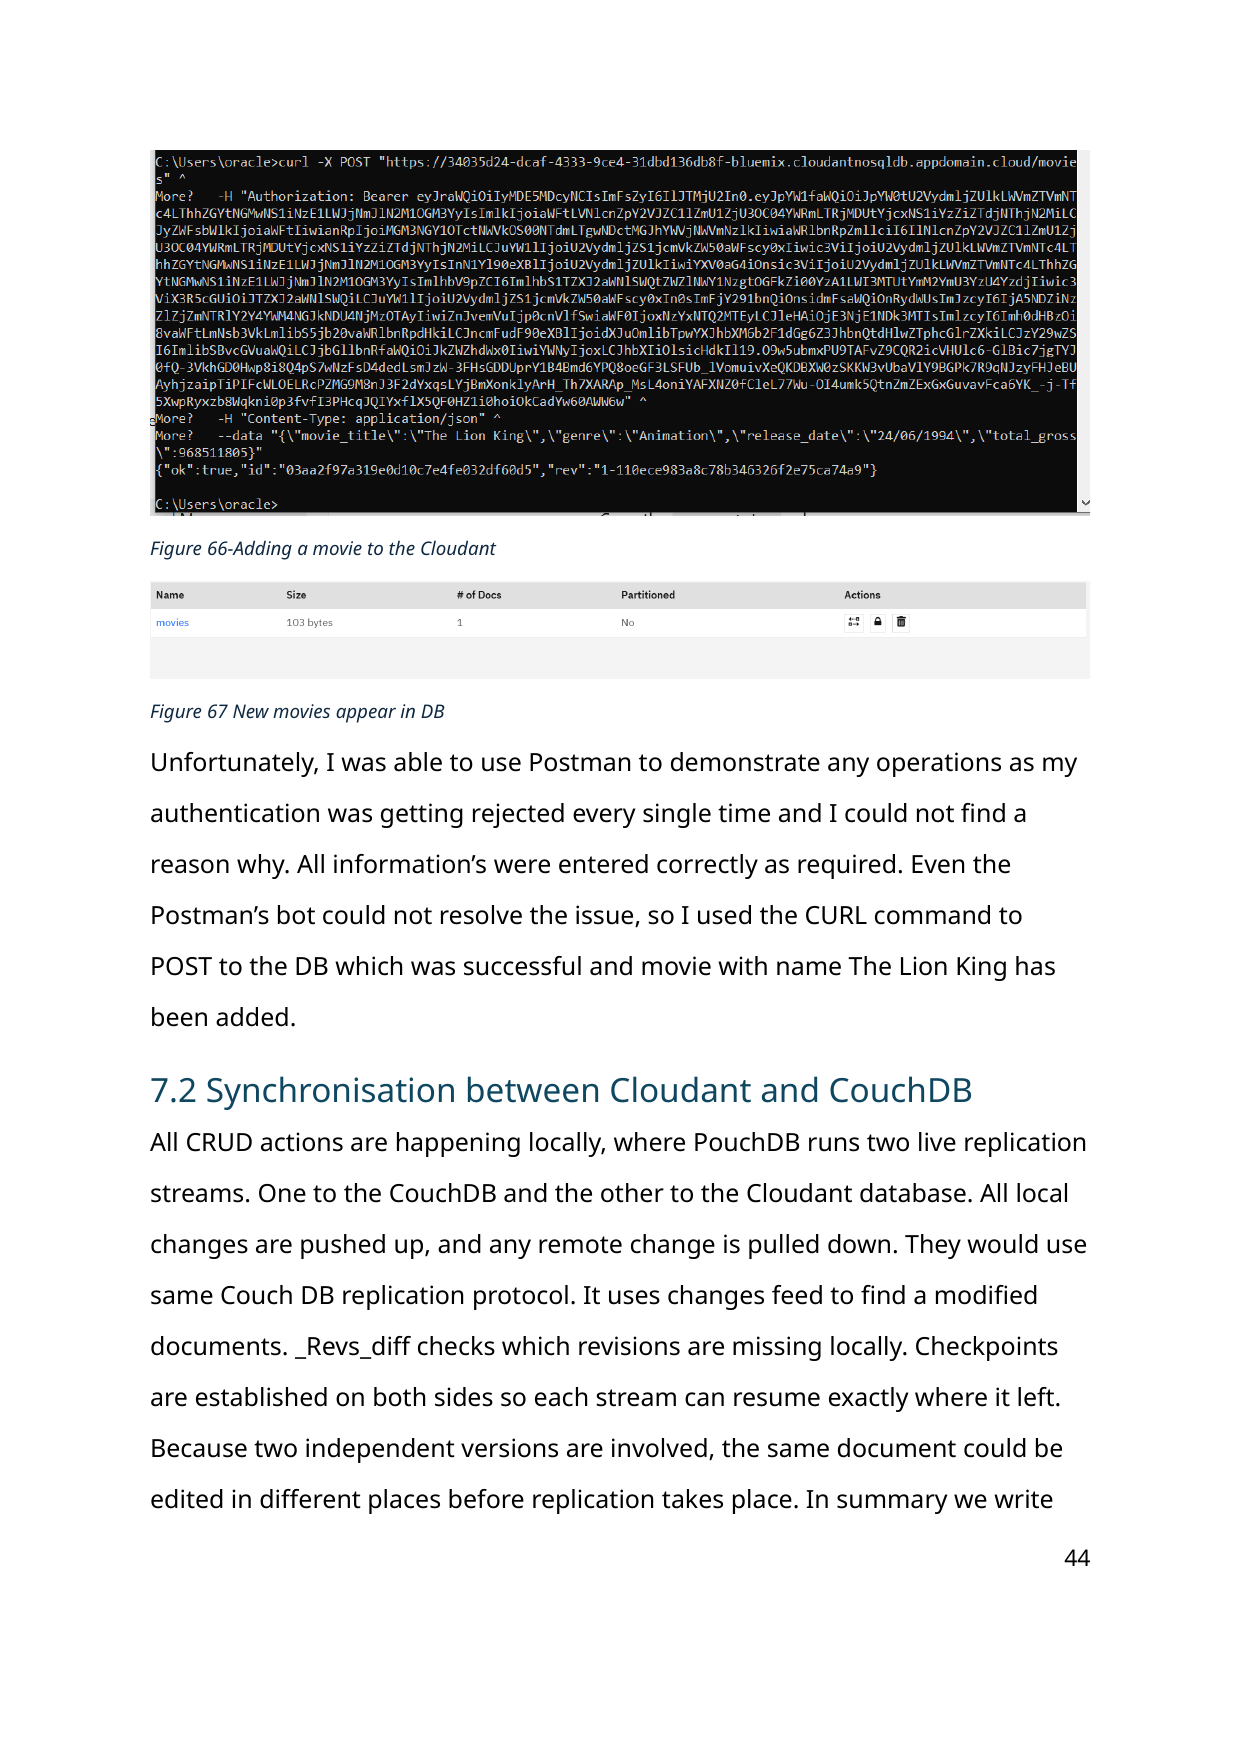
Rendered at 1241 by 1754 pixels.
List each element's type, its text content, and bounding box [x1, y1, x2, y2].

text Unfortunately, I was able to use Postman to demonstrate any operations as my authentication was getting rejected every single time and I could not find a reason why. All information’s were entered correctly as required. Even the Postman’s bot could not resolve the issue, so I used the CURL command to POST to the DB which was successful and movie with name The Lion King has been added. [150, 744, 1090, 1033]
picture [150, 581, 1091, 679]
subtitle 7.2 Synchronisation between Cloudant and CouchDB [150, 1067, 1090, 1113]
text Figure 66-Adding a movie to the Cloudant [150, 535, 1090, 560]
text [150, 1124, 1090, 1516]
text Figure 67 New movies appear in DB [150, 698, 1090, 723]
picture [150, 150, 1091, 516]
